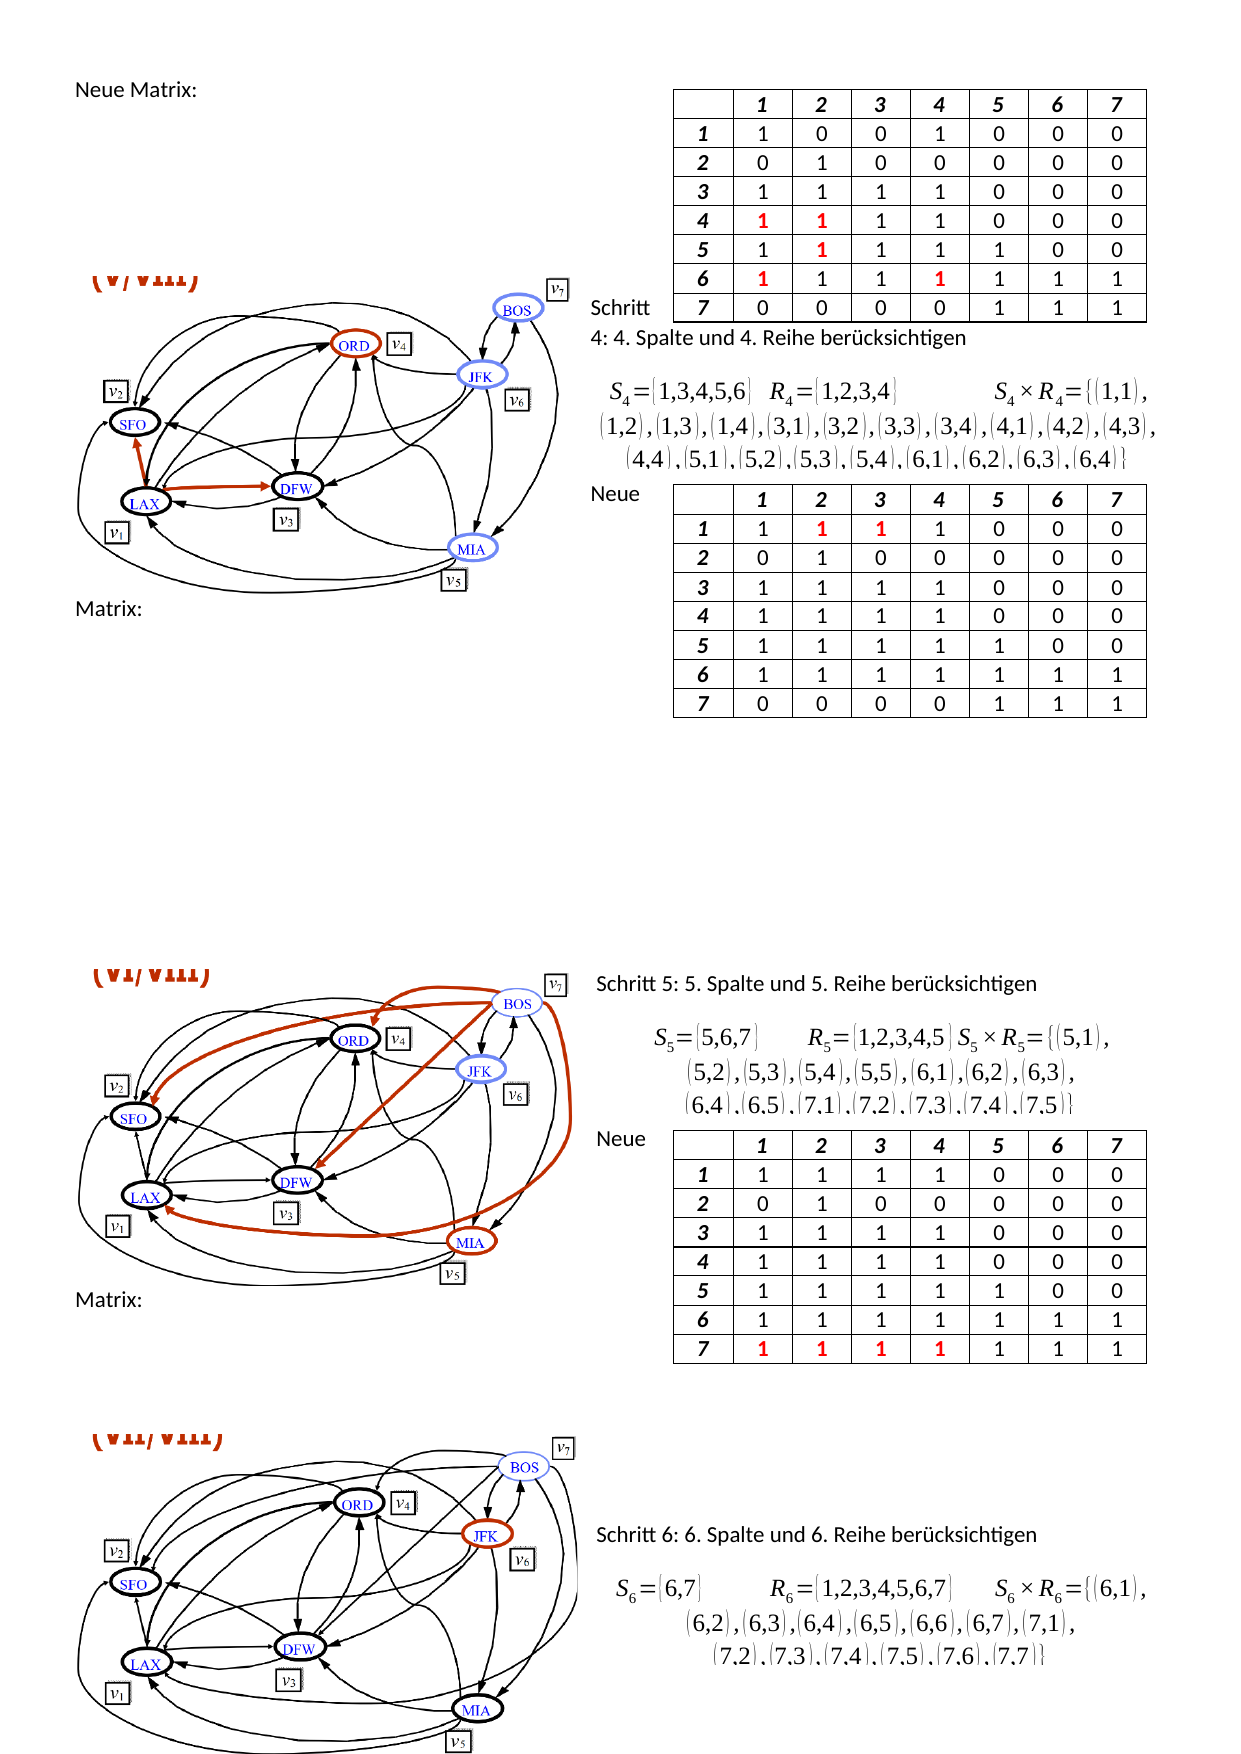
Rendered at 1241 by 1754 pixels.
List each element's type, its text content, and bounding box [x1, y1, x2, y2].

picture [75, 1434, 578, 1754]
table_header 1 [734, 1131, 792, 1159]
table_cell 0 [970, 1218, 1028, 1246]
table_cell 1 [911, 1335, 969, 1363]
table_cell 0 [970, 148, 1028, 176]
table_cell 1 [734, 602, 792, 630]
table_header [674, 90, 733, 118]
table_cell 1 [852, 1218, 910, 1246]
table_cell 1 [793, 573, 851, 601]
table_cell 1 [793, 1335, 851, 1363]
table_cell 5 [674, 1276, 733, 1304]
text Neue Matrix: [75, 75, 1165, 103]
table_cell 1 [734, 1335, 792, 1363]
table_cell 1 [793, 631, 851, 659]
table_cell 1 [734, 1160, 792, 1188]
table_cell 1 [911, 1276, 969, 1304]
table_cell 1 [1029, 264, 1087, 292]
table_cell 1 [970, 1335, 1028, 1363]
table_cell 7 [674, 1335, 733, 1363]
table_header 6 [1029, 485, 1087, 513]
table_cell 0 [1088, 177, 1146, 205]
table_cell 1 [793, 264, 851, 292]
table_cell 0 [970, 602, 1028, 630]
table_cell 1 [852, 177, 910, 205]
table_cell 1 [674, 119, 733, 147]
table_cell 1 [674, 1160, 733, 1188]
table_cell 0 [852, 119, 910, 147]
table_header 6 [1029, 90, 1087, 118]
table_cell 1 [911, 177, 969, 205]
table_cell 3 [674, 177, 733, 205]
table_header 2 [793, 485, 851, 513]
table_cell 1 [793, 602, 851, 630]
table_cell 0 [1029, 1276, 1087, 1304]
table_header [674, 485, 733, 513]
table_cell 1 [911, 1218, 969, 1246]
table_cell 6 [674, 660, 733, 688]
table_cell 7 [674, 689, 733, 717]
table_cell 0 [1088, 1189, 1146, 1217]
table_cell 2 [674, 544, 733, 572]
table_cell 1 [970, 631, 1028, 659]
table_cell 1 [734, 660, 792, 688]
table_cell 0 [970, 1160, 1028, 1188]
table_cell 0 [1088, 206, 1146, 234]
table_cell 1 [793, 206, 851, 234]
table_cell 1 [734, 235, 792, 263]
table_header 3 [852, 90, 910, 118]
table_cell 1 [1029, 689, 1087, 717]
table_header 2 [793, 1131, 851, 1159]
table_cell 0 [1029, 1248, 1087, 1275]
table_cell 0 [1088, 602, 1146, 630]
table_cell 1 [734, 119, 792, 147]
table_header 4 [911, 1131, 969, 1159]
table_cell 0 [852, 148, 910, 176]
table_cell 0 [1088, 544, 1146, 572]
table_cell 0 [734, 1189, 792, 1217]
table_cell 2 [674, 148, 733, 176]
table_cell 1 [1088, 689, 1146, 717]
table_cell 0 [970, 119, 1028, 147]
table_cell 1 [734, 1218, 792, 1246]
table_cell 1 [1088, 294, 1146, 321]
table_cell 1 [1029, 1306, 1087, 1333]
picture [75, 969, 578, 1286]
table_cell 1 [911, 602, 969, 630]
table_cell 1 [911, 1248, 969, 1275]
table_cell 1 [970, 264, 1028, 292]
table_cell 0 [793, 119, 851, 147]
table_cell 0 [734, 544, 792, 572]
table_cell 7 [674, 294, 733, 321]
table_header 4 [911, 90, 969, 118]
table_cell 1 [1029, 1335, 1087, 1363]
table_cell 0 [852, 689, 910, 717]
table_cell 0 [1088, 1160, 1146, 1188]
table_header 1 [734, 485, 792, 513]
table_cell 0 [970, 1189, 1028, 1217]
table_cell 0 [911, 294, 969, 321]
table_cell 1 [852, 206, 910, 234]
table_cell 0 [852, 294, 910, 321]
table_cell 1 [1029, 660, 1087, 688]
table_cell 0 [1029, 119, 1087, 147]
table_cell 6 [674, 264, 733, 292]
table_cell 5 [674, 235, 733, 263]
table_cell 1 [1029, 294, 1087, 321]
table_cell 1 [970, 660, 1028, 688]
table_cell 0 [793, 689, 851, 717]
table_cell 1 [734, 177, 792, 205]
table_cell 4 [674, 206, 733, 234]
table_cell 1 [911, 660, 969, 688]
table_cell 1 [852, 235, 910, 263]
table_header 4 [911, 485, 969, 513]
table_cell 1 [793, 1218, 851, 1246]
table_cell 1 [911, 573, 969, 601]
table_cell 1 [970, 1276, 1028, 1304]
table_cell 0 [1029, 631, 1087, 659]
text Schritt 5: 5. Spalte und 5. Reihe berücksichtigen [578, 969, 1165, 997]
table_cell 0 [911, 689, 969, 717]
table_header 1 [734, 90, 792, 118]
text Schritt 4: 4. Spalte und 4. Reihe berücksichtigen [572, 293, 1165, 351]
table_cell 1 [970, 235, 1028, 263]
table_cell 1 [734, 206, 792, 234]
table_cell 1 [852, 1276, 910, 1304]
table_cell 0 [1029, 544, 1087, 572]
table_cell 6 [674, 1306, 733, 1333]
text Neue Matrix: [75, 1124, 1165, 1313]
table_cell 1 [852, 1335, 910, 1363]
table_header 5 [970, 1131, 1028, 1159]
table_cell 0 [1088, 148, 1146, 176]
table_cell 1 [734, 1306, 792, 1333]
table_cell 0 [734, 148, 792, 176]
table_cell 1 [1088, 660, 1146, 688]
table_cell 1 [1088, 264, 1146, 292]
table_cell 1 [852, 660, 910, 688]
table_header 7 [1088, 1131, 1146, 1159]
table_cell 0 [1088, 1218, 1146, 1246]
text Schritt 6: 6. Spalte und 6. Reihe berücksichtigen [578, 1520, 1165, 1548]
table_cell 3 [674, 573, 733, 601]
table_header [674, 1131, 733, 1159]
table_cell 1 [793, 1306, 851, 1333]
table_cell 1 [911, 515, 969, 542]
table_cell 1 [970, 294, 1028, 321]
table_cell 1 [970, 689, 1028, 717]
table_cell 1 [911, 1306, 969, 1333]
table_cell 1 [1088, 1306, 1146, 1333]
table_cell 1 [852, 631, 910, 659]
table_cell 0 [852, 1189, 910, 1217]
table_cell 1 [852, 1248, 910, 1275]
table_cell 2 [674, 1189, 733, 1217]
table_cell 0 [1088, 119, 1146, 147]
table_cell 1 [970, 1306, 1028, 1333]
table_cell 1 [734, 1248, 792, 1275]
table_cell 1 [911, 1160, 969, 1188]
table_cell 1 [793, 235, 851, 263]
table_cell 1 [793, 515, 851, 542]
table_cell 0 [734, 689, 792, 717]
table_cell 1 [852, 1160, 910, 1188]
table_cell 0 [734, 294, 792, 321]
table_cell 0 [1088, 515, 1146, 542]
table_cell 1 [793, 1276, 851, 1304]
table_cell 1 [1088, 1335, 1146, 1363]
table_cell 1 [911, 631, 969, 659]
table_cell 0 [1029, 573, 1087, 601]
table_cell 0 [1029, 1218, 1087, 1246]
table_cell 1 [734, 573, 792, 601]
table_cell 1 [911, 119, 969, 147]
table_cell 1 [852, 602, 910, 630]
table_cell 4 [674, 1248, 733, 1275]
table_cell 0 [970, 206, 1028, 234]
table_cell 1 [793, 660, 851, 688]
table_cell 0 [970, 515, 1028, 542]
table_cell 0 [1088, 573, 1146, 601]
table_cell 1 [793, 544, 851, 572]
table_header 3 [852, 1131, 910, 1159]
table_cell 0 [1088, 235, 1146, 263]
table_cell 0 [970, 573, 1028, 601]
table_cell 0 [970, 1248, 1028, 1275]
table_cell 3 [674, 1218, 733, 1246]
table_cell 0 [1029, 1189, 1087, 1217]
table_cell 5 [674, 631, 733, 659]
table_header 7 [1088, 90, 1146, 118]
table_header 7 [1088, 485, 1146, 513]
table_cell 1 [734, 264, 792, 292]
table_cell 1 [734, 515, 792, 542]
table_header 6 [1029, 1131, 1087, 1159]
table_cell 1 [911, 206, 969, 234]
table_cell 1 [734, 1276, 792, 1304]
table_cell 1 [852, 515, 910, 542]
table_cell 0 [1088, 1276, 1146, 1304]
text Neue Matrix: [75, 479, 1165, 622]
table_cell 1 [793, 148, 851, 176]
table_cell 0 [970, 177, 1028, 205]
table_cell 1 [734, 631, 792, 659]
table_cell 0 [852, 544, 910, 572]
picture [75, 276, 572, 594]
table_cell 1 [793, 1160, 851, 1188]
table_cell 0 [911, 1189, 969, 1217]
table_cell 0 [1029, 1160, 1087, 1188]
table_cell 0 [1088, 1248, 1146, 1275]
table_header 3 [852, 485, 910, 513]
table_cell 1 [674, 515, 733, 542]
table_cell 0 [793, 294, 851, 321]
table_cell 0 [1029, 177, 1087, 205]
table_cell 0 [1088, 631, 1146, 659]
table_cell 0 [1029, 148, 1087, 176]
table_cell 1 [852, 1306, 910, 1333]
table_cell 1 [793, 1248, 851, 1275]
table_cell 1 [852, 573, 910, 601]
table_cell 1 [911, 264, 969, 292]
table_cell 4 [674, 602, 733, 630]
table_cell 0 [1029, 515, 1087, 542]
table_header 5 [970, 90, 1028, 118]
table_cell 0 [1029, 602, 1087, 630]
table_header 5 [970, 485, 1028, 513]
table_cell 1 [911, 235, 969, 263]
table_header 2 [793, 90, 851, 118]
table_cell 0 [1029, 206, 1087, 234]
table_cell 0 [911, 544, 969, 572]
table_cell 0 [970, 544, 1028, 572]
table_cell 0 [1029, 235, 1087, 263]
table_cell 1 [793, 1189, 851, 1217]
table_cell 0 [911, 148, 969, 176]
table_cell 1 [793, 177, 851, 205]
table_cell 1 [852, 264, 910, 292]
